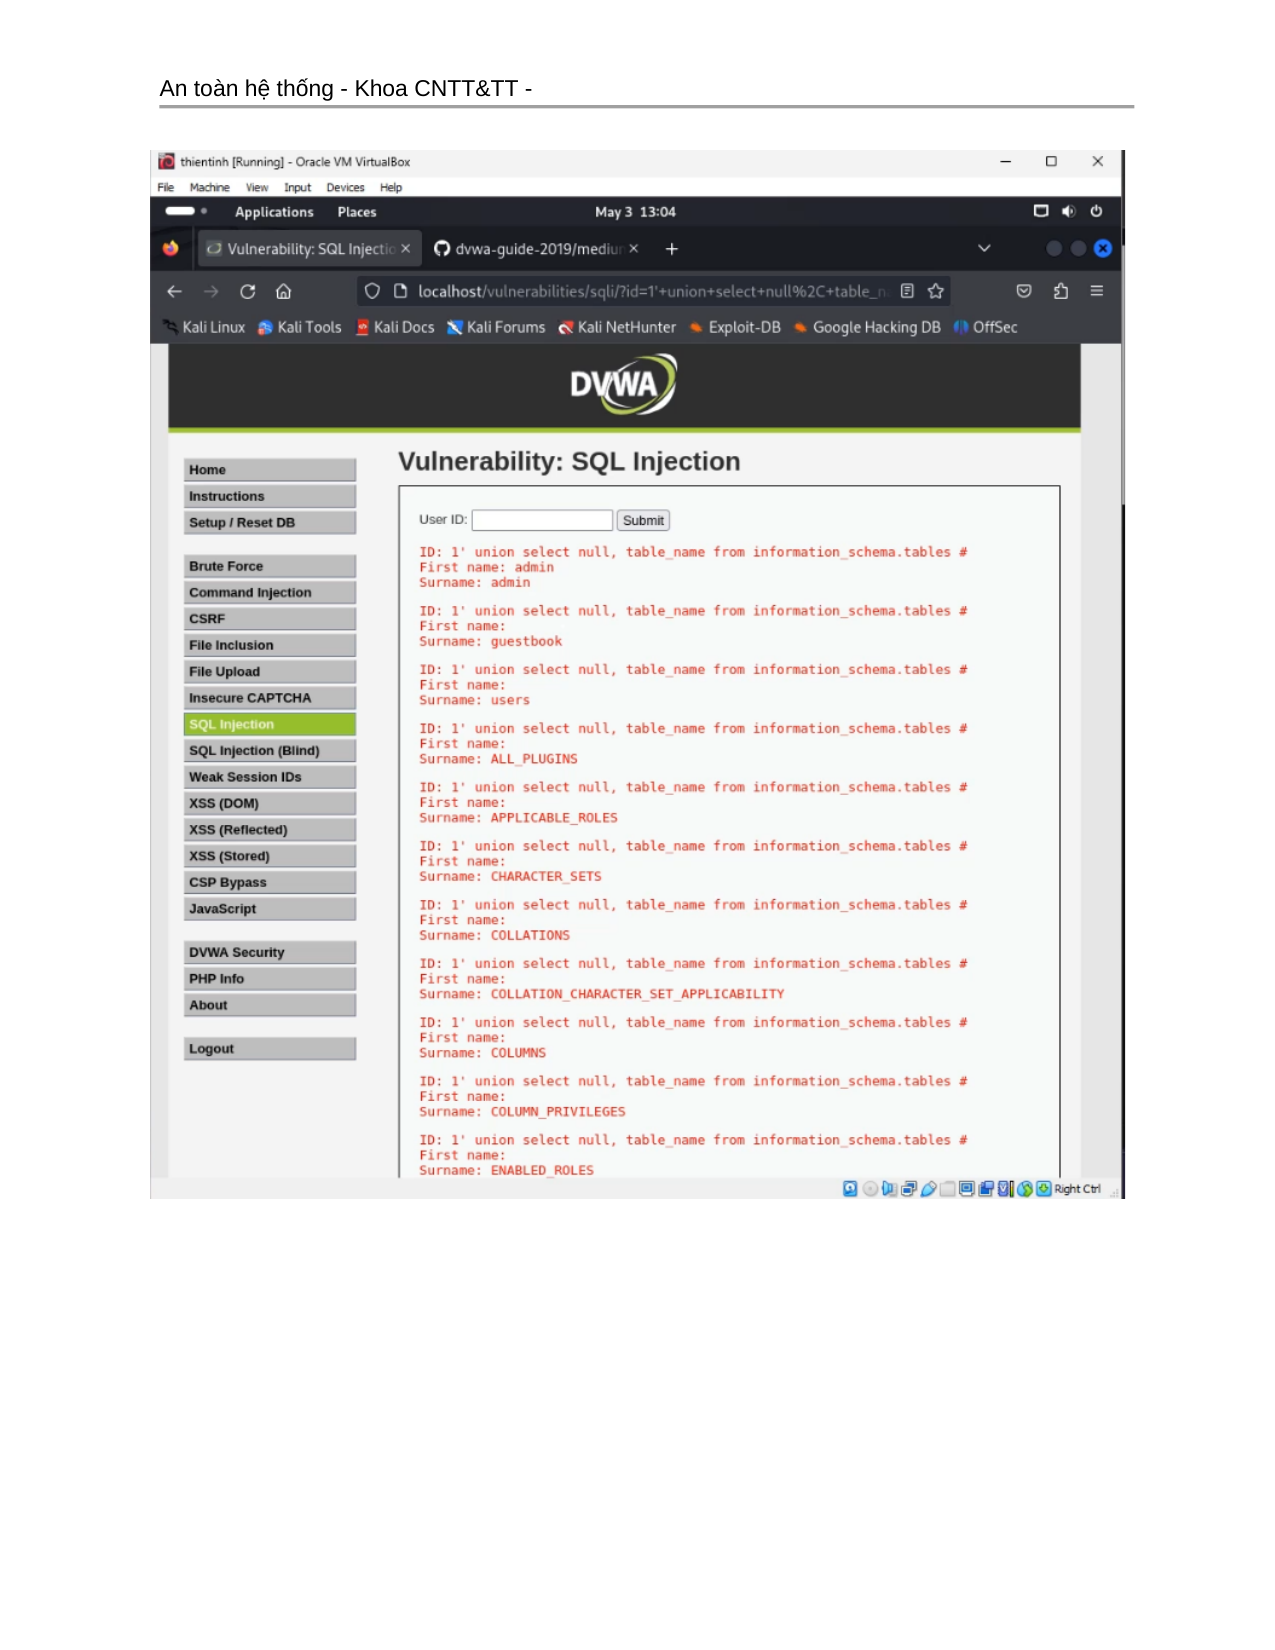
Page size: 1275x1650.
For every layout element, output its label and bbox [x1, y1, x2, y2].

picture [150, 150, 1125, 1199]
